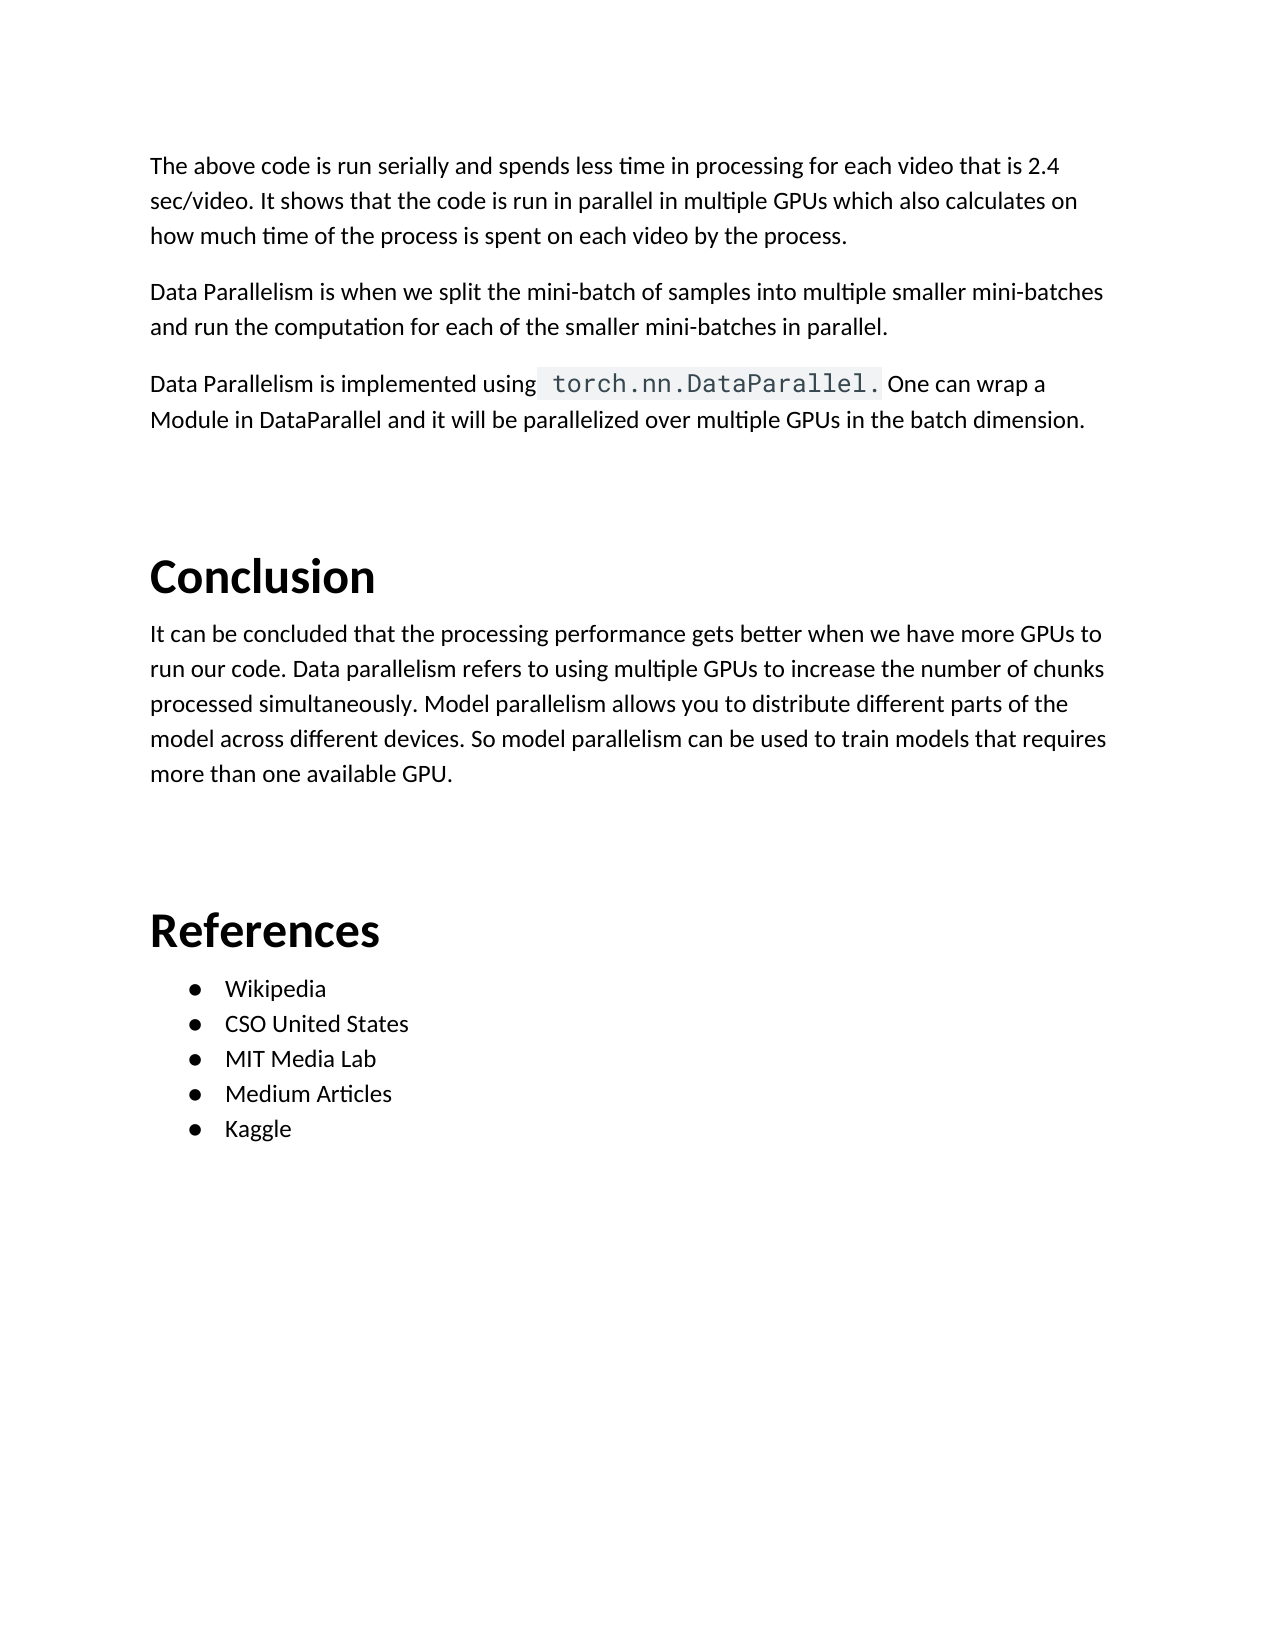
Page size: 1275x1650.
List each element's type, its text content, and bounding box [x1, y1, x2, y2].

list Kaggle [187, 1113, 1125, 1143]
subtitle Conclusion [150, 545, 1125, 606]
list Wikipedia [187, 973, 1125, 1003]
text Data Parallelism is when we split the mini-batch of samples into multiple smaller mini-batches and run the computation for each of the smaller mini-batches in parallel. [150, 276, 1125, 341]
list CSO United States [187, 1008, 1125, 1038]
subtitle References [150, 899, 1125, 960]
text The above code is run serially and spends less time in processing for each video that is 2.4 sec/video. It shows that the code is run in parallel in multiple GPUs which also calculates on how much time of the process is spent on each video by the process. [150, 150, 1125, 251]
list MIT Media Lab [187, 1043, 1125, 1073]
text It can be concluded that the processing performance gets better when we have more GPUs to run our code. Data parallelism refers to using multiple GPUs to increase the number of chunks processed simultaneously. Model parallelism allows you to distribute different parts of the model across different devices. So model parallelism can be used to train models that requires more than one available GPU. [150, 618, 1125, 789]
list Medium Articles [187, 1078, 1125, 1108]
text Data Parallelism is implemented using torch.nn.DataParallel. One can wrap a Module in DataParallel and it will be parallelized over multiple GPUs in the batch dimension. [150, 367, 1125, 435]
